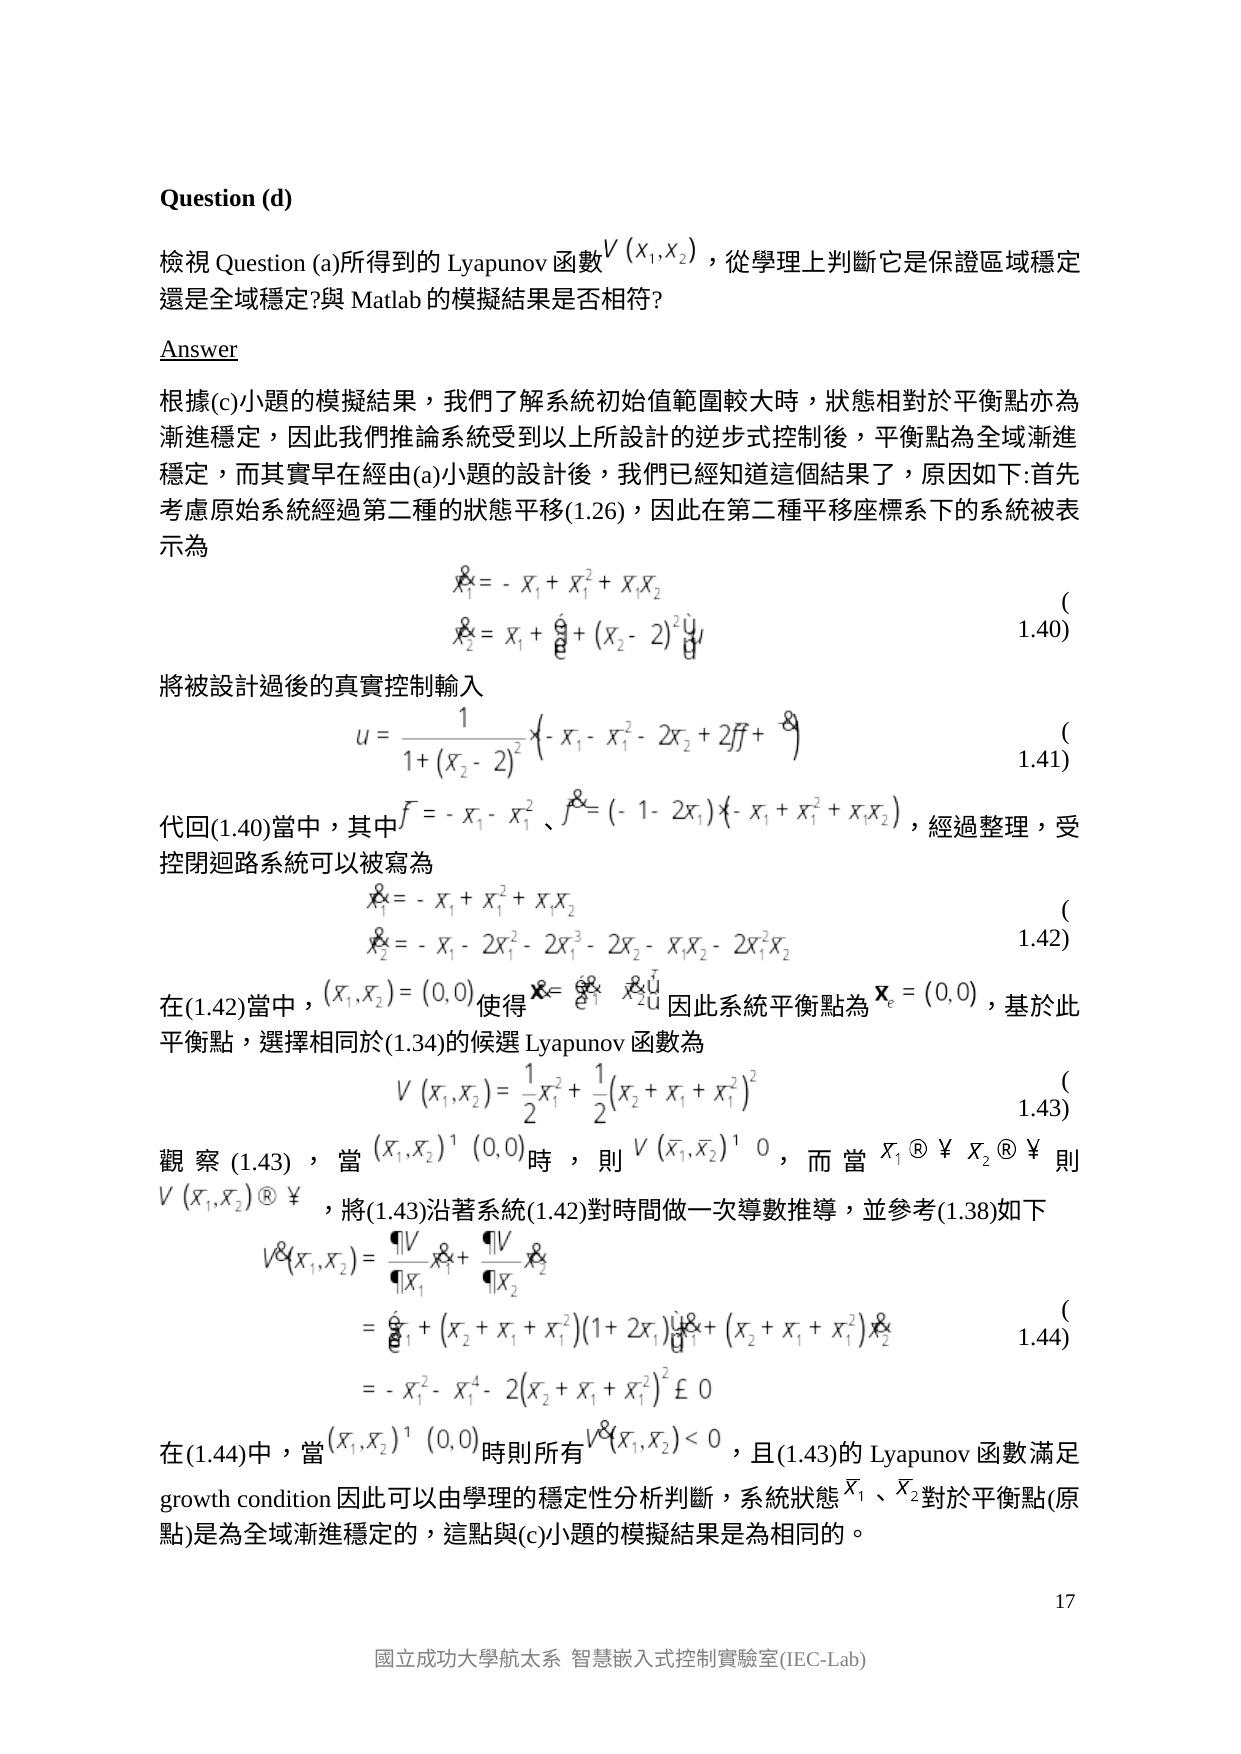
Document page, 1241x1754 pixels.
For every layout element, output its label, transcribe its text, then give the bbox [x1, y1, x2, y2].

table_header (1.41) [1000, 703, 1081, 787]
table_header (1.40) [1000, 563, 1081, 666]
text Answer [159, 334, 1081, 363]
table_header (1.44) [1000, 1227, 1081, 1418]
text 將被設計過後的真實控制輸入 [159, 666, 1081, 703]
table_header [160, 1059, 999, 1128]
table_header [160, 563, 999, 666]
subtitle Question (d) [159, 183, 1081, 212]
text 代回(1.40)當中，其中、，經過整理，受控閉迴路系統可以被寫為 [159, 787, 1081, 880]
table_header [160, 703, 999, 787]
table_header (1.43) [1000, 1059, 1081, 1128]
text 根據(c)小題的模擬結果，我們了解系統初始值範圍較大時，狀態相對於平衡點亦為漸進穩定，因此我們推論系統受到以上所設計的逆步式控制後，平衡點為全域漸進穩定，而其實早在經由(a)小題的設計後，我們已經知道這個結果了，原因如下:首先，考慮原始系統經過第二種的狀態平移(1.26)，因此在第二種平移座標系下的系統被表示為 [159, 382, 1081, 563]
table_header (1.42) [1000, 880, 1081, 965]
table_header [160, 880, 999, 965]
text 檢視Question (a)所得到的Lyapunov函數，從學理上判斷它是保證區域穩定還是全域穩定?與Matlab的模擬結果是否相符? [159, 231, 1081, 315]
text 在(1.42)當中，使得因此系統平衡點為，基於此平衡點，選擇相同於(1.34)的候選Lyapunov函數為 [159, 965, 1081, 1059]
text 在(1.44)中，當時則所有，且(1.43)的Lyapunov函數滿足growth condition因此可以由學理的穩定性分析判斷，系統狀態、對於平衡點(原點)是為全域漸進穩定的，這點與(c)小題的模擬結果是為相同的。 [159, 1418, 1081, 1551]
text 觀察(1.43)，當時，則，而當則，將(1.43)沿著系統(1.42)對時間做一次導數推導，並參考(1.38)如下 [159, 1128, 1081, 1227]
table_header [160, 1227, 999, 1418]
